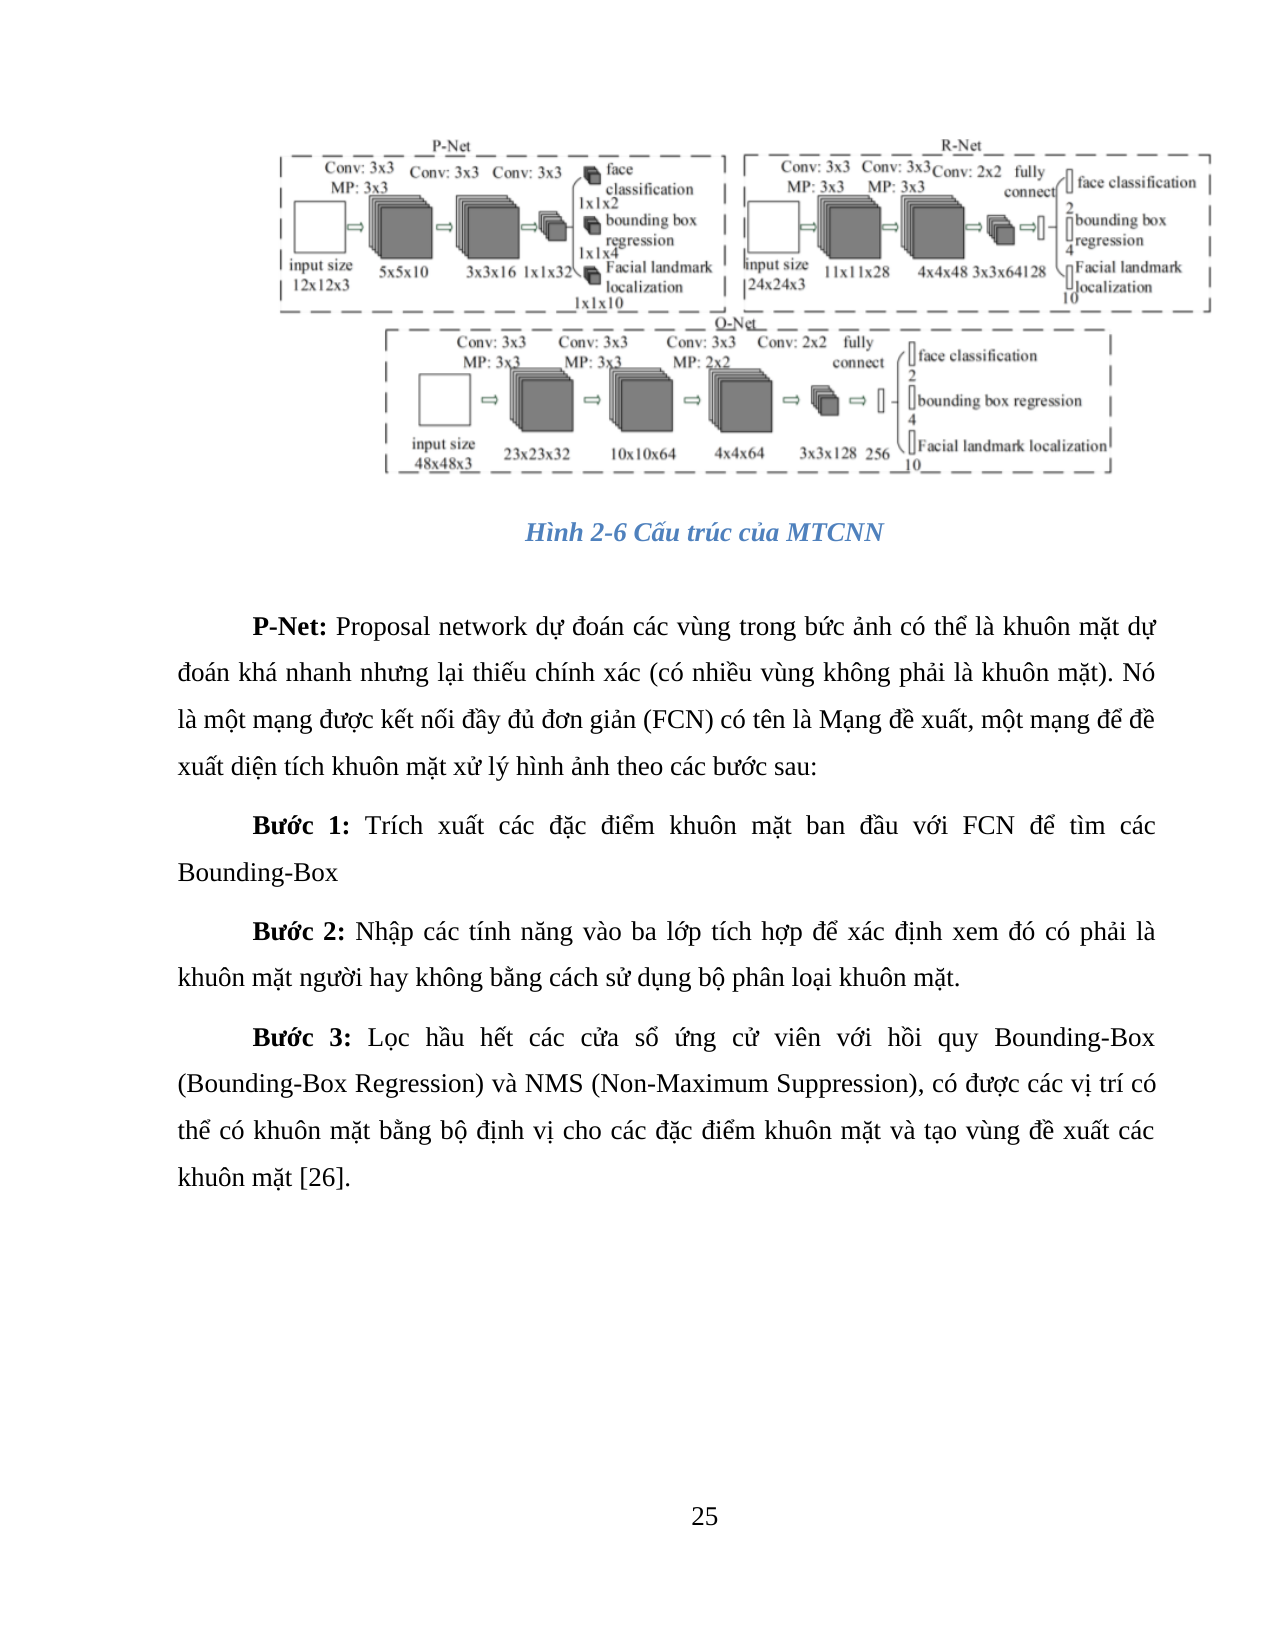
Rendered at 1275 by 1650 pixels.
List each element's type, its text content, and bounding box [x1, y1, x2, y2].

text P-Net: Proposal network dự đoán các vùng trong bức ảnh có thể là khuôn mặt dự đoán khá nhanh nhưng lại thiếu chính xác (có nhiều vùng không phải là khuôn mặt). Nó là một mạng được kết nối đầy đủ đơn giản (FCN) có tên là Mạng đề xuất, một mạng để đề xuất diện tích khuôn mặt xử lý hình ảnh theo các bước sau: [177, 610, 1157, 781]
text Bước 2: Nhập các tính năng vào ba lớp tích hợp để xác định xem đó có phải là khuôn mặt người hay không bằng cách sử dụng bộ phân loại khuôn mặt. [177, 915, 1157, 993]
text Bước 3: Lọc hầu hết các cửa sổ ứng cử viên với hồi quy Bounding-Box (Bounding-Box Regression) và NMS (Non-Maximum Suppression), có được các vị trí có thể có khuôn mặt bằng bộ định vị cho các đặc điểm khuôn mặt và tạo vùng đề xuất các khuôn mặt [26]. [177, 1021, 1157, 1192]
text Hình 2-6 Cấu trúc của MTCNN [177, 516, 1157, 547]
text Bước 1: Trích xuất các đặc điểm khuôn mặt ban đầu với FCN để tìm các Bounding-Box [177, 809, 1157, 887]
picture [252, 118, 1232, 489]
